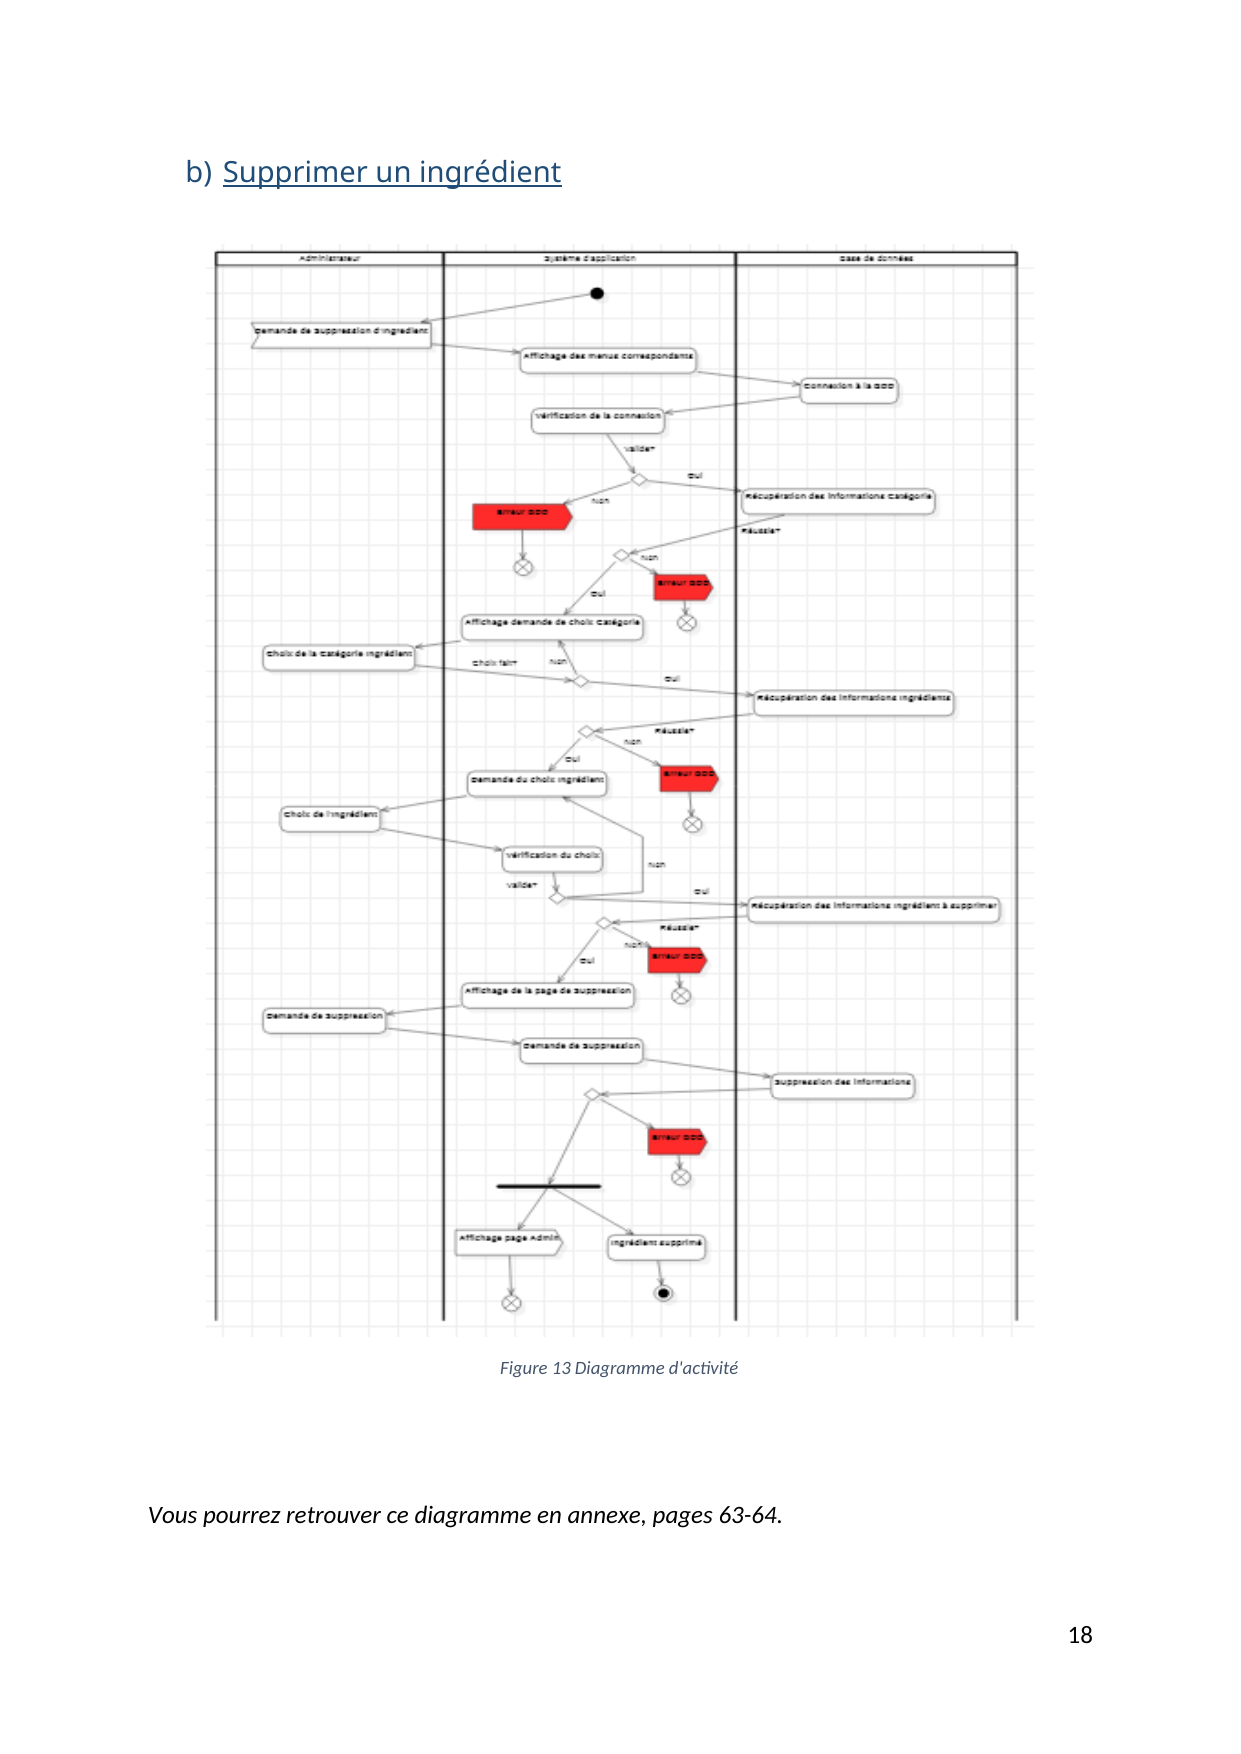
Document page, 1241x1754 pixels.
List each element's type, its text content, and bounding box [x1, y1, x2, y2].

subtitle Supprimer un ingrédient [185, 152, 1093, 191]
picture [206, 244, 1035, 1337]
text Vous pourrez retrouver ce diagramme en annexe, pages 63-64. [148, 1499, 1093, 1529]
